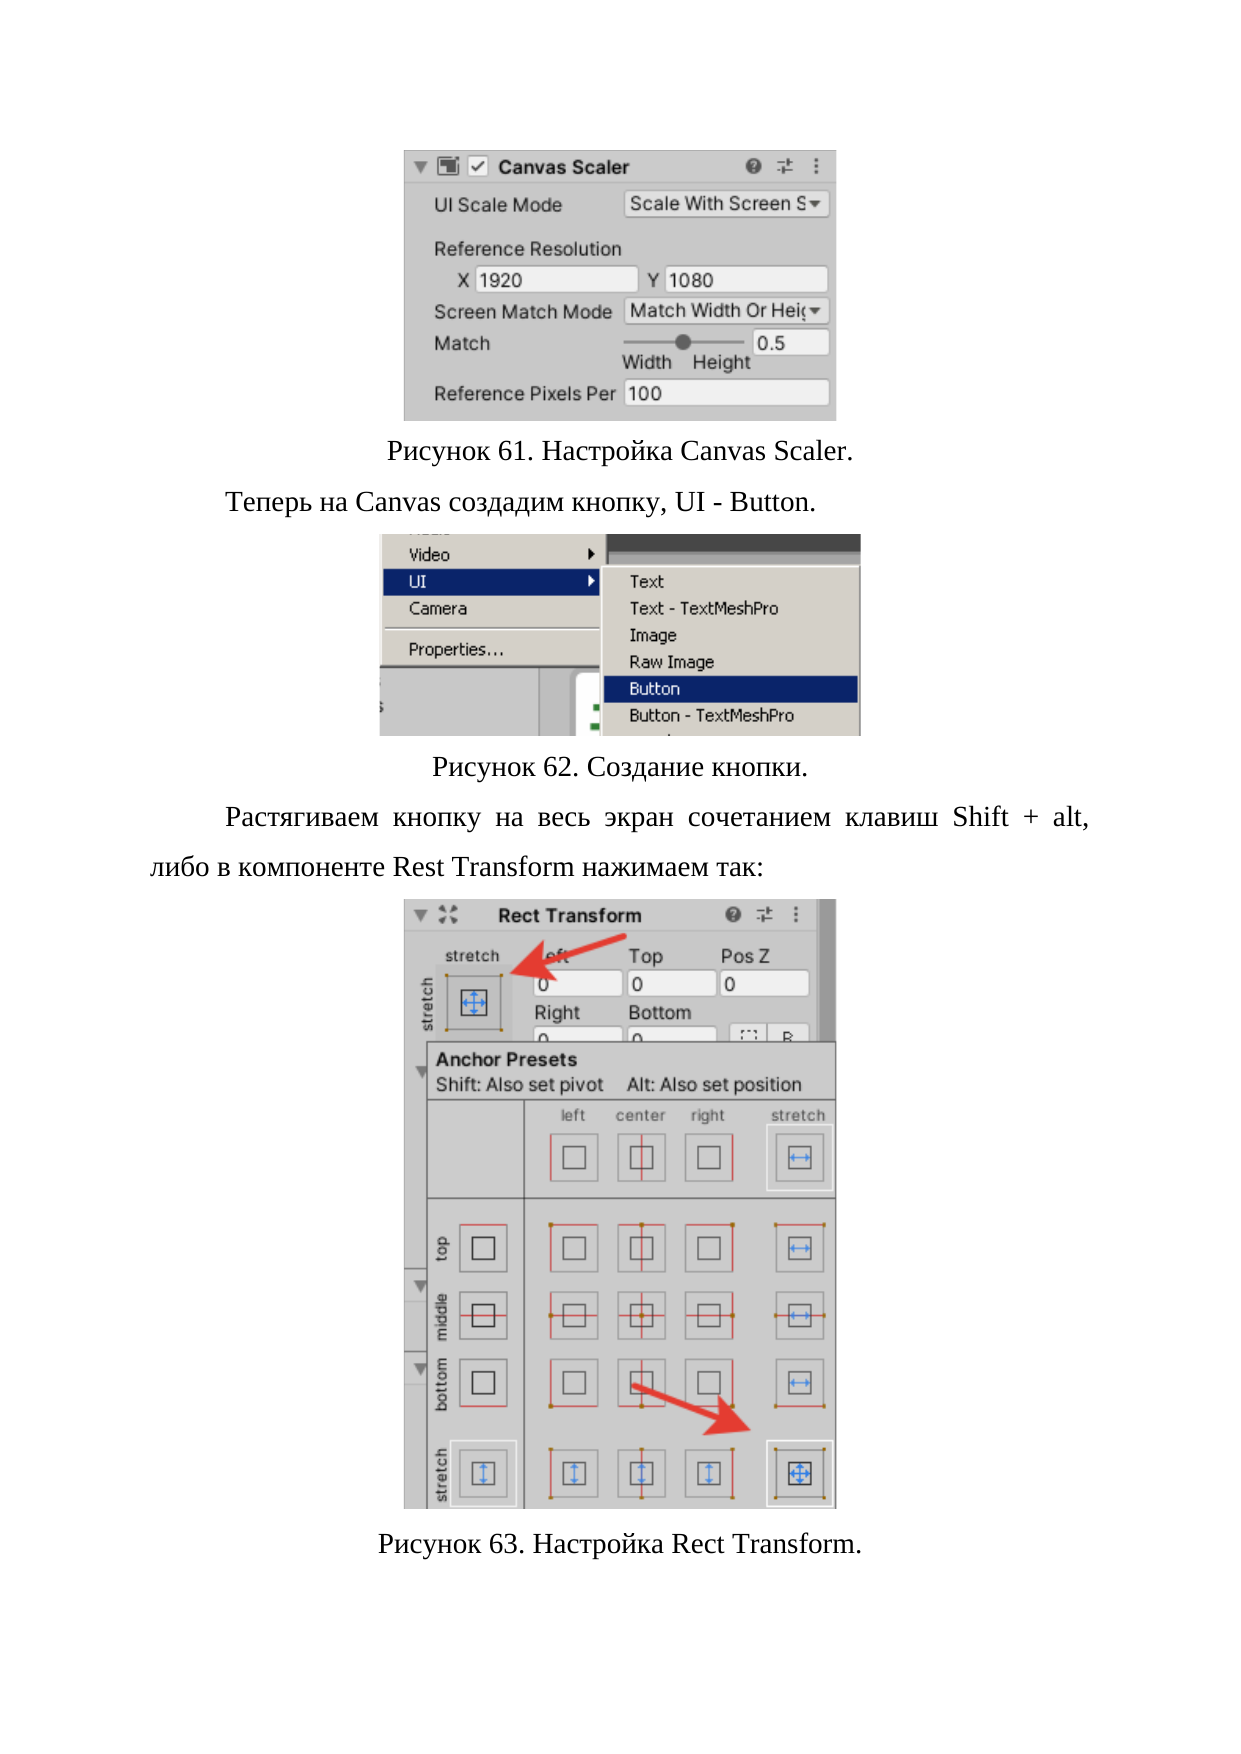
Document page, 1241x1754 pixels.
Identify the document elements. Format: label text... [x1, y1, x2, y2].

text Рисунок 63. Настройка Rect Transform. [150, 1526, 1090, 1559]
text Рисунок 62. Создание кнопки. [150, 749, 1090, 782]
picture [379, 534, 861, 736]
text Рисунок 61. Настройка Canvas Scaler. [150, 433, 1090, 467]
picture [403, 150, 837, 421]
text Теперь на Canvas создадим кнопку, UI - Button. [150, 484, 1090, 517]
text Растягиваем кнопку на весь экран сочетанием клавиш Shift + alt, либо в компоненте Rest Transform нажимаем так: [150, 799, 1090, 883]
picture [403, 899, 837, 1509]
